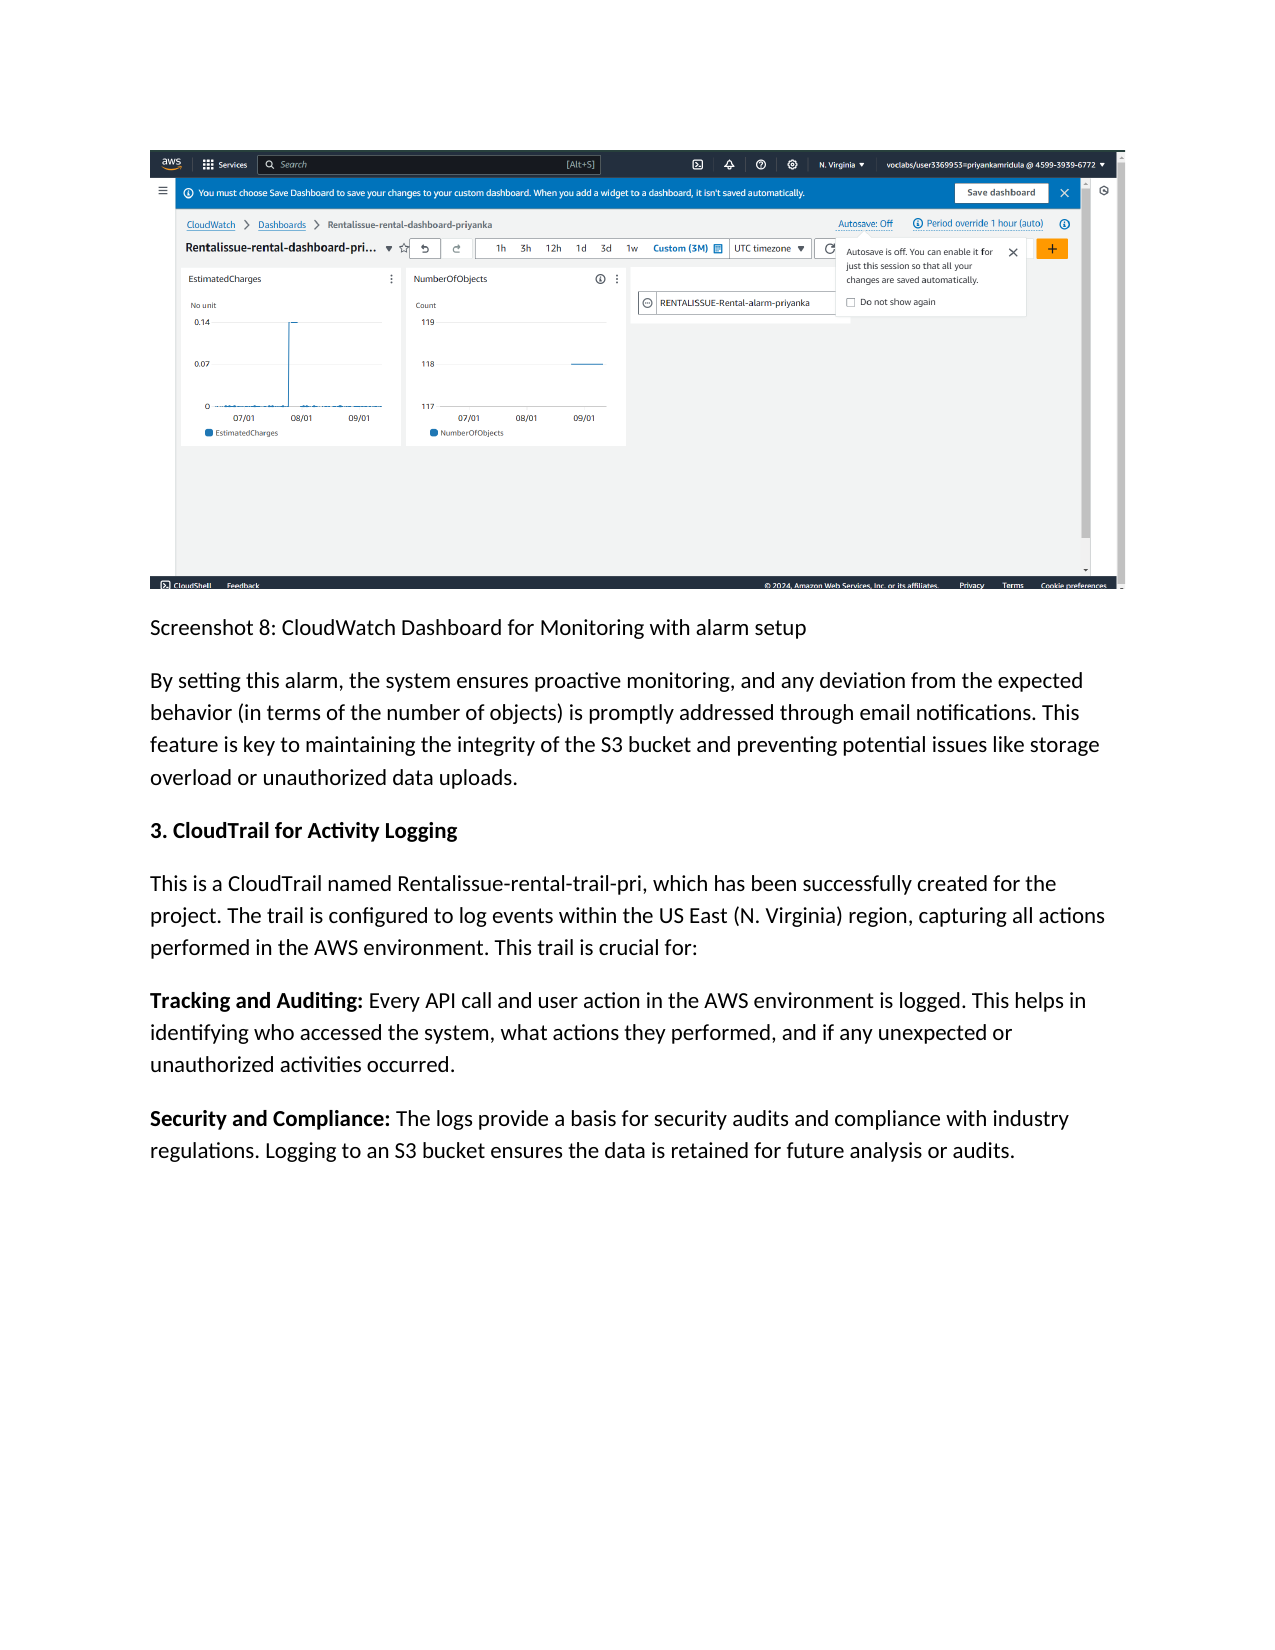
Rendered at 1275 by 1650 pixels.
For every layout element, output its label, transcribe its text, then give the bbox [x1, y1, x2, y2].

text Security and Compliance: The logs provide a basis for security audits and compliance with industry regulations. Logging to an S3 bucket ensures the data is retained for future analysis or audits. [150, 1104, 1125, 1164]
text Tracking and Auditing: Every API call and user action in the AWS environment is logged. This helps in identifying who accessed the system, what actions they performed, and if any unexpected or unauthorized activities occurred. [150, 986, 1125, 1079]
text 3. CloudTrail for Activity Logging [150, 816, 1125, 844]
picture [150, 150, 1125, 589]
text By setting this alarm, the system ensures proactive monitoring, and any deviation from the expected behavior (in terms of the number of objects) is promptly addressed through email notifications. This feature is key to maintaining the integrity of the S3 bucket and preventing potential issues like storage overload or unauthorized data uploads. [150, 666, 1125, 791]
text This is a CloudTrail named Rentalissue-rental-trail-pri, which has been successfully created for the project. The trail is configured to log events within the US East (N. Virginia) region, capturing all actions performed in the AWS environment. This trail is crucial for: [150, 869, 1125, 961]
text Screenshot 8: CloudWatch Dashboard for Monitoring with alarm setup [150, 613, 1125, 641]
